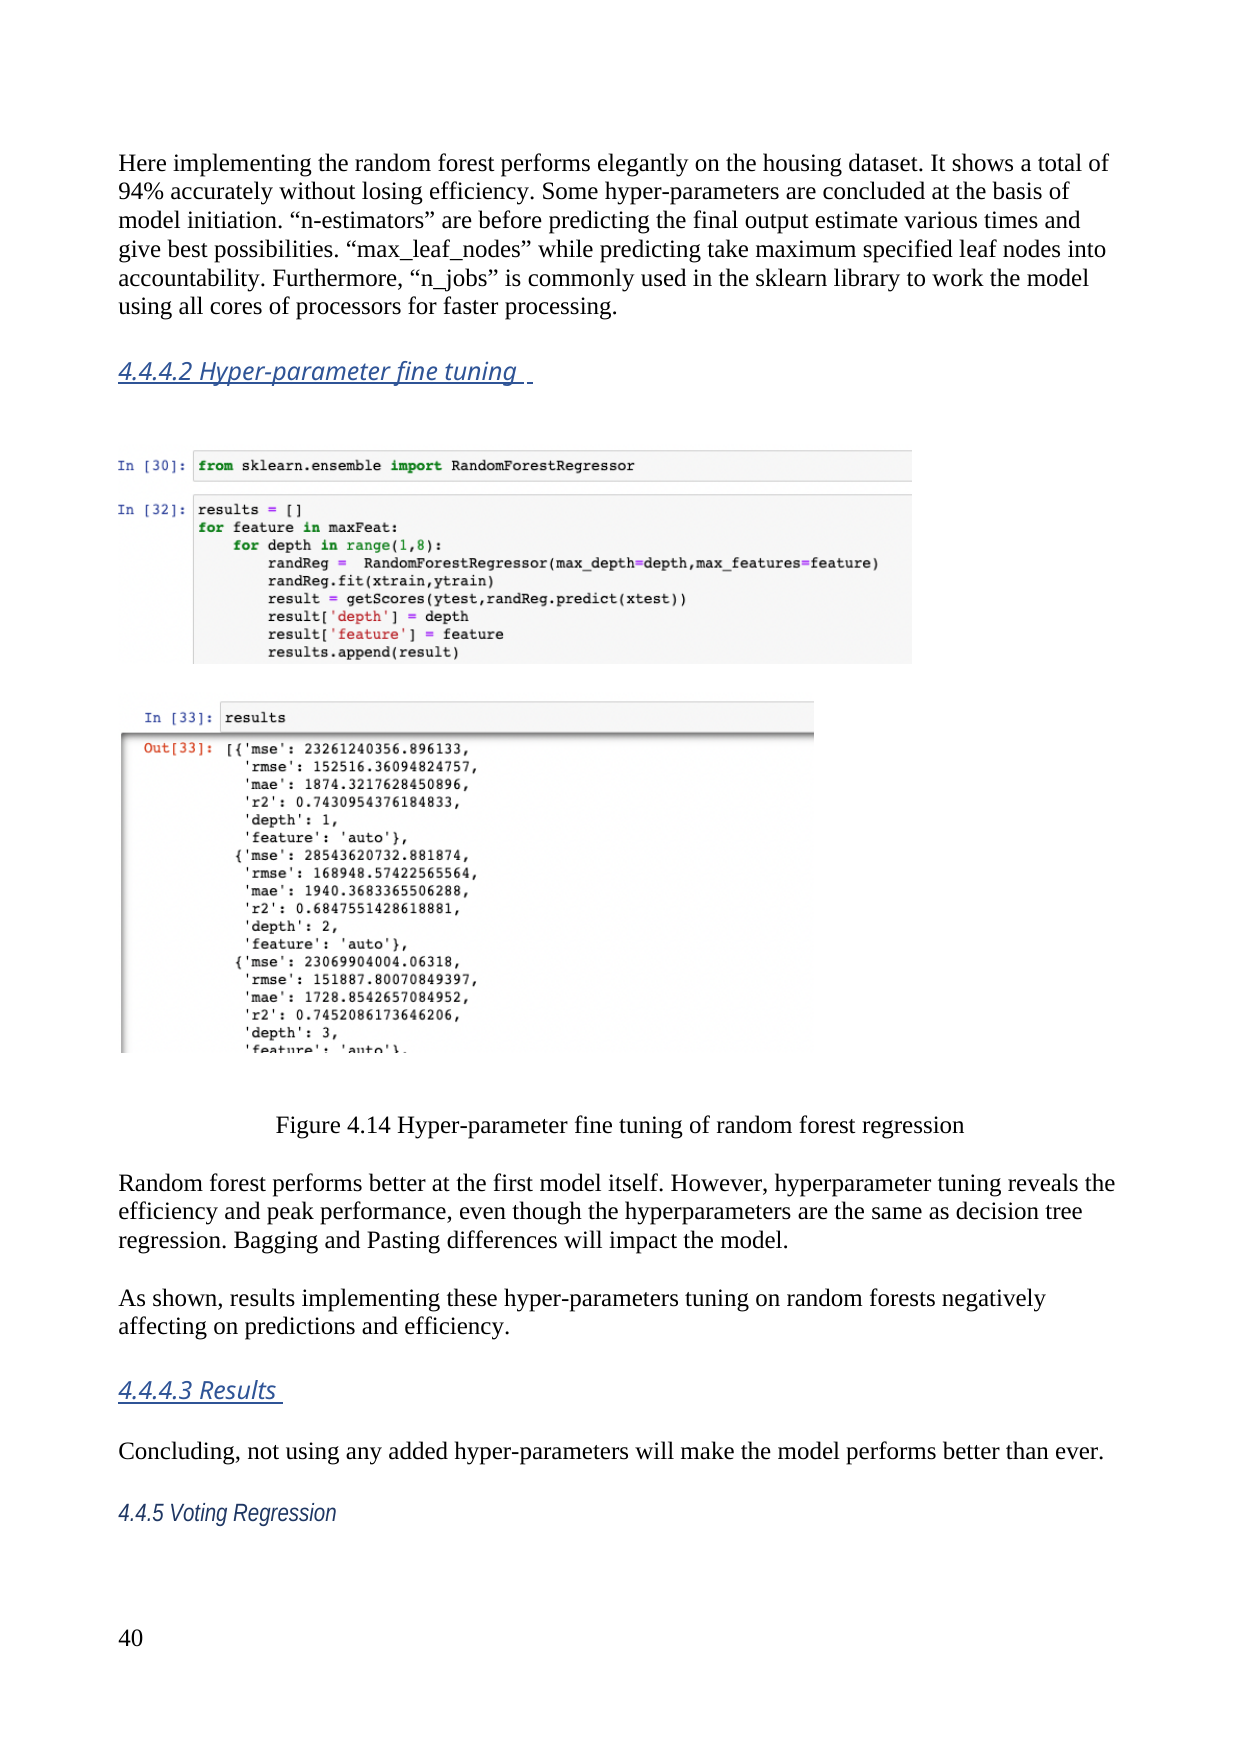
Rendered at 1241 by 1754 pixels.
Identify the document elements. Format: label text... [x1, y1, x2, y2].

text Random forest performs better at the first model itself. However, hyperparameter tuning reveals the efficiency and peak performance, even though the hyperparameters are the same as decision tree regression. Bagging and Pasting differences will impact the model. [118, 1168, 1122, 1254]
text As shown, results implementing these hyper-parameters tuning on random forests negatively affecting on predictions and efficiency. [118, 1283, 1122, 1340]
text Concluding, not using any added hyper-parameters will make the model performs better than ever. [118, 1436, 1122, 1464]
picture [118, 444, 912, 664]
subtitle 4.4.4.2 Hyper-parameter fine tuning [118, 353, 1122, 387]
picture [118, 692, 814, 1053]
subtitle 4.4.4.3 Results [118, 1373, 1122, 1407]
subtitle 4.4.5 Voting Regression [118, 1497, 1122, 1526]
text Here implementing the random forest performs elegantly on the housing dataset. It shows a total of 94% accurately without losing efficiency. Some hyper-parameters are concluded at the basis of model initiation. “n-estimators” are before predicting the final output estimate various times and give best possibilities. “max_leaf_nodes” while predicting take maximum specified leaf nodes into accountability. Furthermore, “n_jobs” is commonly used in the sklearn library to work the model using all cores of processors for faster processing. [118, 148, 1122, 320]
text Figure 4.14 Hyper-parameter fine tuning of random forest regression [118, 1110, 1122, 1139]
